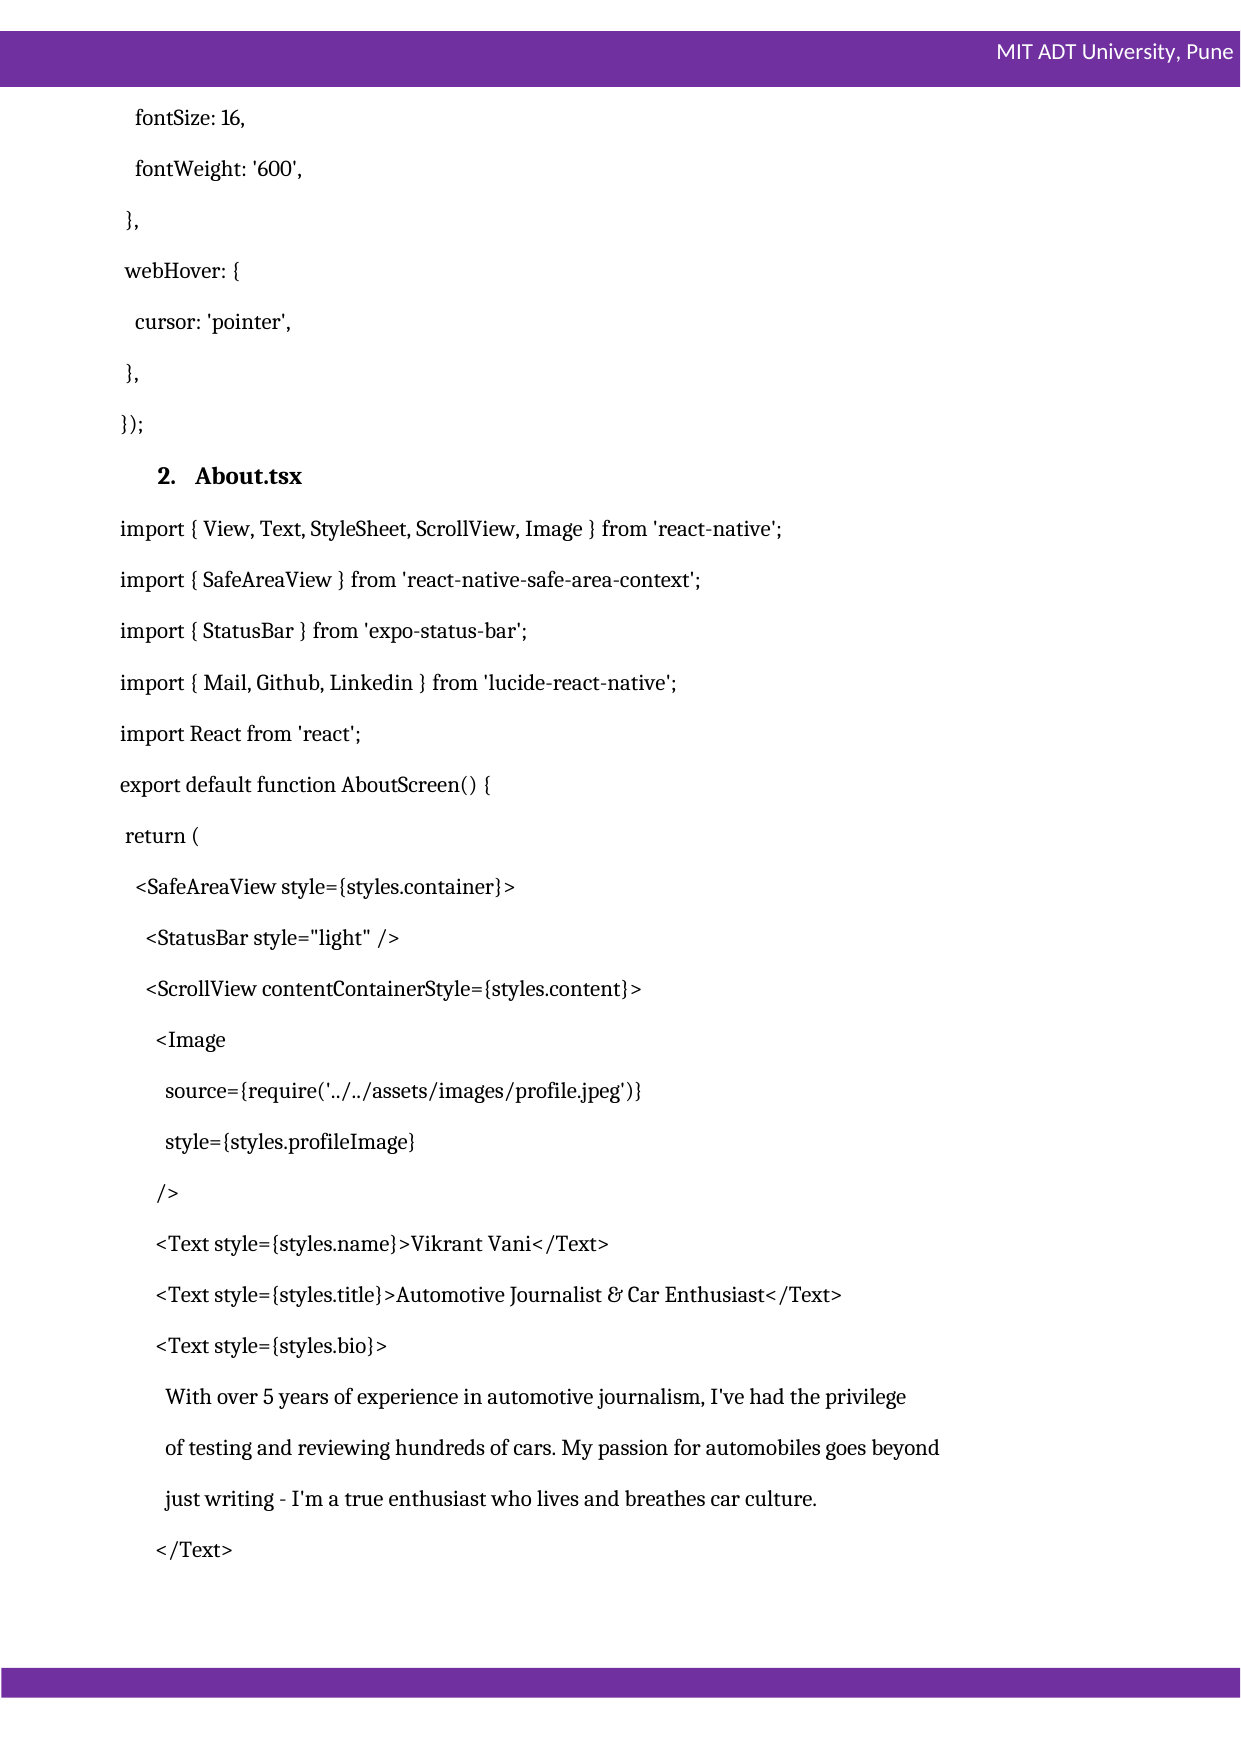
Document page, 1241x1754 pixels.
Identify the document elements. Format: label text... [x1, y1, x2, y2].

text of testing and reviewing hundreds of cars. My passion for automobiles goes beyond [120, 1435, 1195, 1461]
text }, [120, 360, 1195, 387]
text import { StatusBar } from 'expo-status-bar'; [120, 618, 1195, 644]
text import { View, Text, StyleSheet, ScrollView, Image } from 'react-native'; [120, 516, 1195, 542]
text just writing - I'm a true enthusiast who lives and breathes car culture. [120, 1486, 1195, 1512]
text }, [120, 207, 1195, 233]
text <SafeAreaView style={styles.container}> [120, 873, 1195, 900]
text <ScrollView contentContainerStyle={styles.content}> [120, 976, 1195, 1002]
text </Text> [120, 1537, 1195, 1563]
text import { Mail, Github, Linkedin } from 'lucide-react-native'; [120, 669, 1195, 696]
text fontWeight: '600', [120, 156, 1195, 182]
text source={require('../../assets/images/profile.jpeg')} [120, 1078, 1195, 1104]
text /> [120, 1180, 1195, 1206]
text <StatusBar style="light" /> [120, 924, 1195, 951]
list About.tsx [157, 462, 1195, 491]
text export default function AboutScreen() { [120, 771, 1195, 798]
text <Text style={styles.bio}> [120, 1333, 1195, 1359]
text webHover: { [120, 258, 1195, 284]
text cursor: 'pointer', [120, 309, 1195, 336]
text }); [120, 411, 1195, 438]
text <Text style={styles.name}>Vikrant Vani</Text> [120, 1231, 1195, 1257]
text style={styles.profileImage} [120, 1129, 1195, 1155]
text import React from 'react'; [120, 720, 1195, 747]
text <Image [120, 1027, 1195, 1053]
text return ( [120, 822, 1195, 849]
text fontSize: 16, [120, 105, 1195, 131]
text With over 5 years of experience in automotive journalism, I've had the privilege [120, 1384, 1195, 1410]
text <Text style={styles.title}>Automotive Journalist & Car Enthusiast</Text> [120, 1282, 1195, 1308]
text import { SafeAreaView } from 'react-native-safe-area-context'; [120, 567, 1195, 593]
